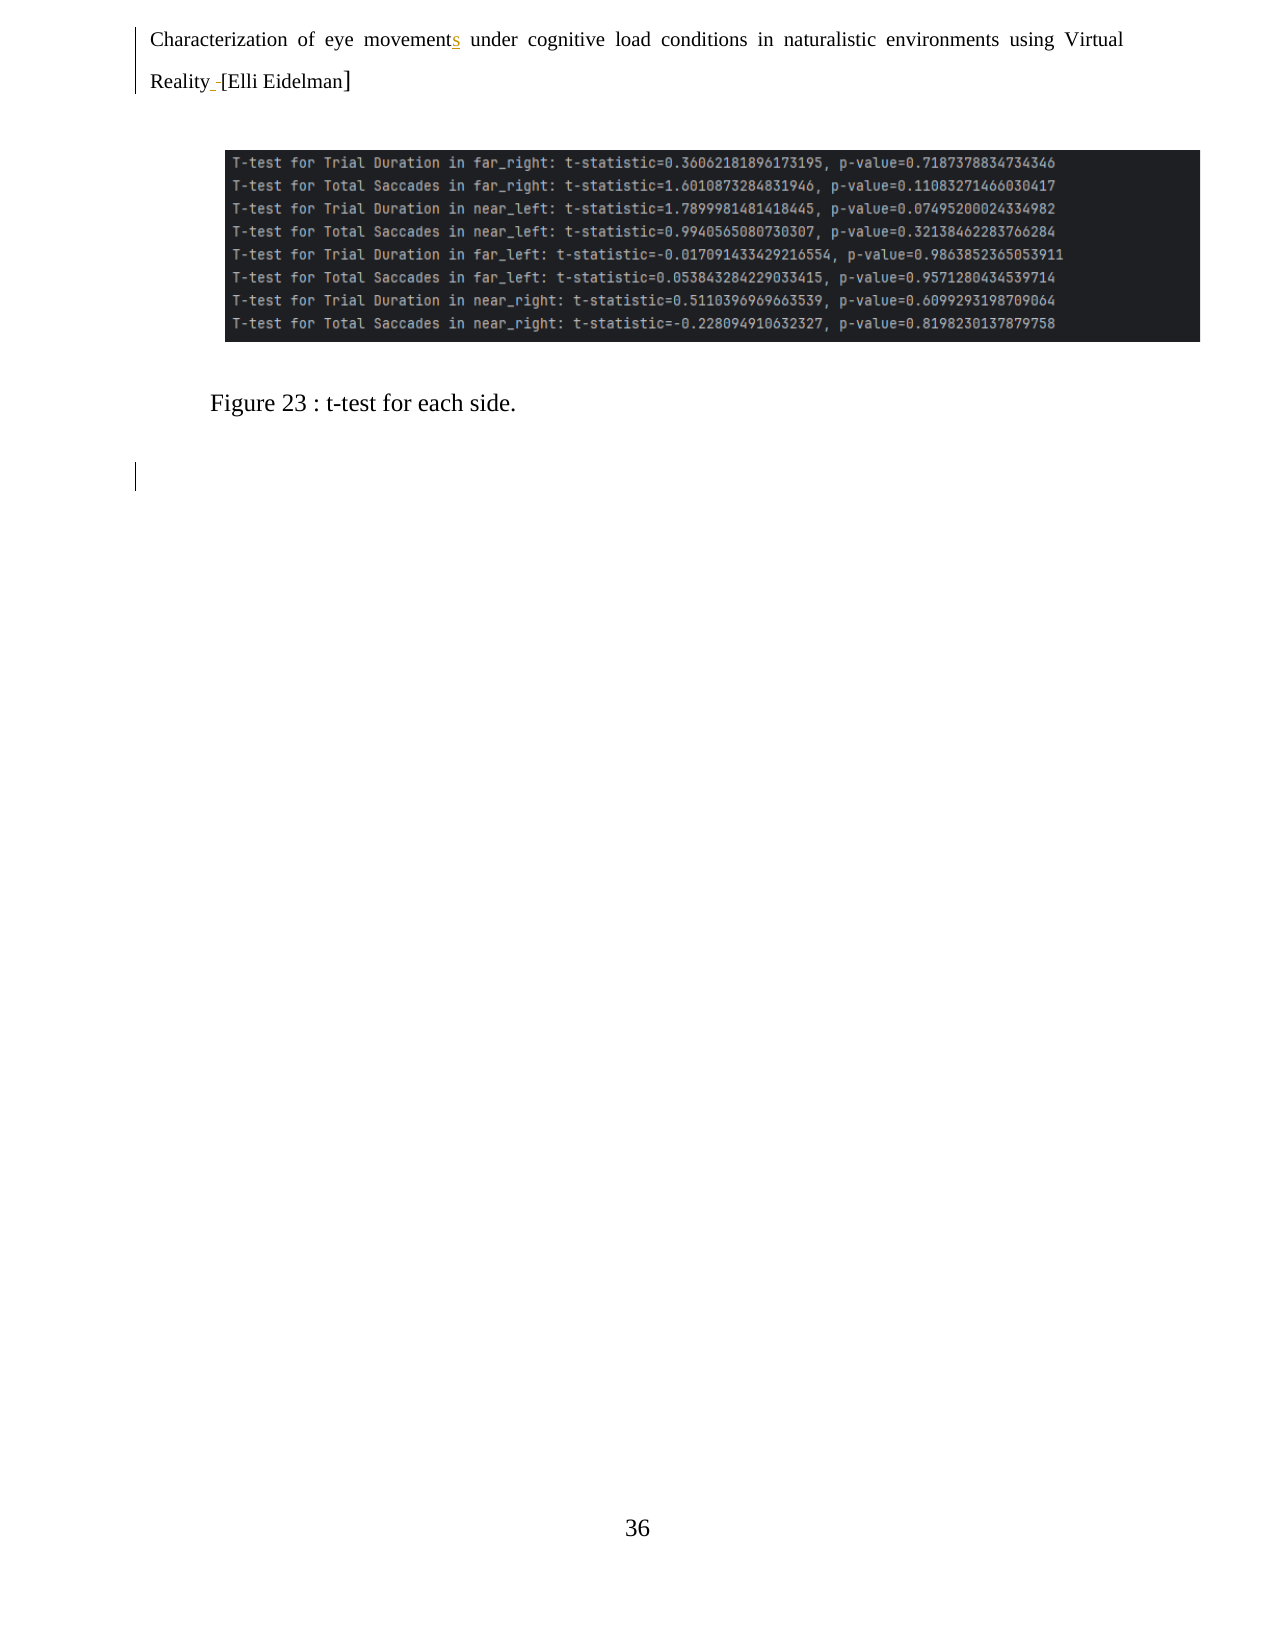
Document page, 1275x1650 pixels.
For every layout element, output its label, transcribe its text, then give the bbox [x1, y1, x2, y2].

picture [225, 150, 1200, 342]
text Figure 23 : t-test for each side. [210, 388, 1125, 416]
